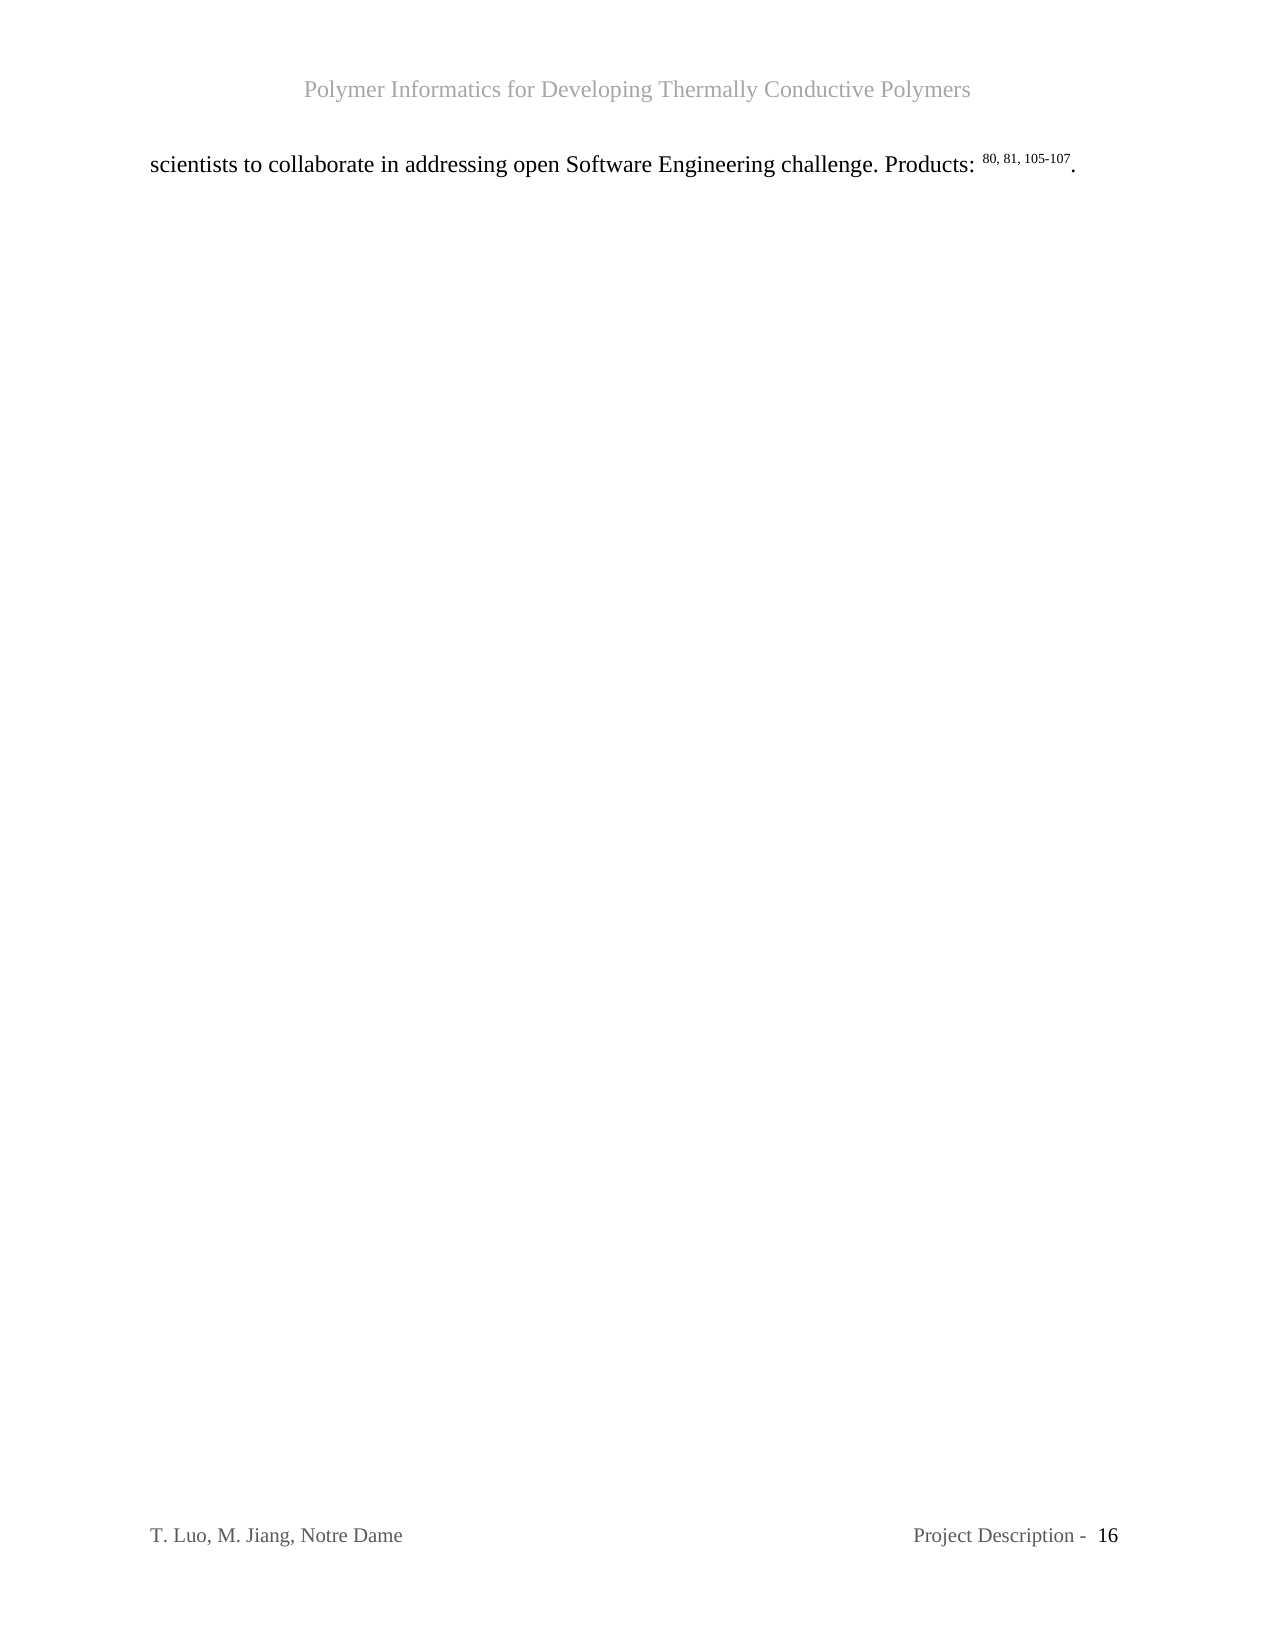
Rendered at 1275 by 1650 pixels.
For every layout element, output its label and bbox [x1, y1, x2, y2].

text [150, 150, 1125, 178]
